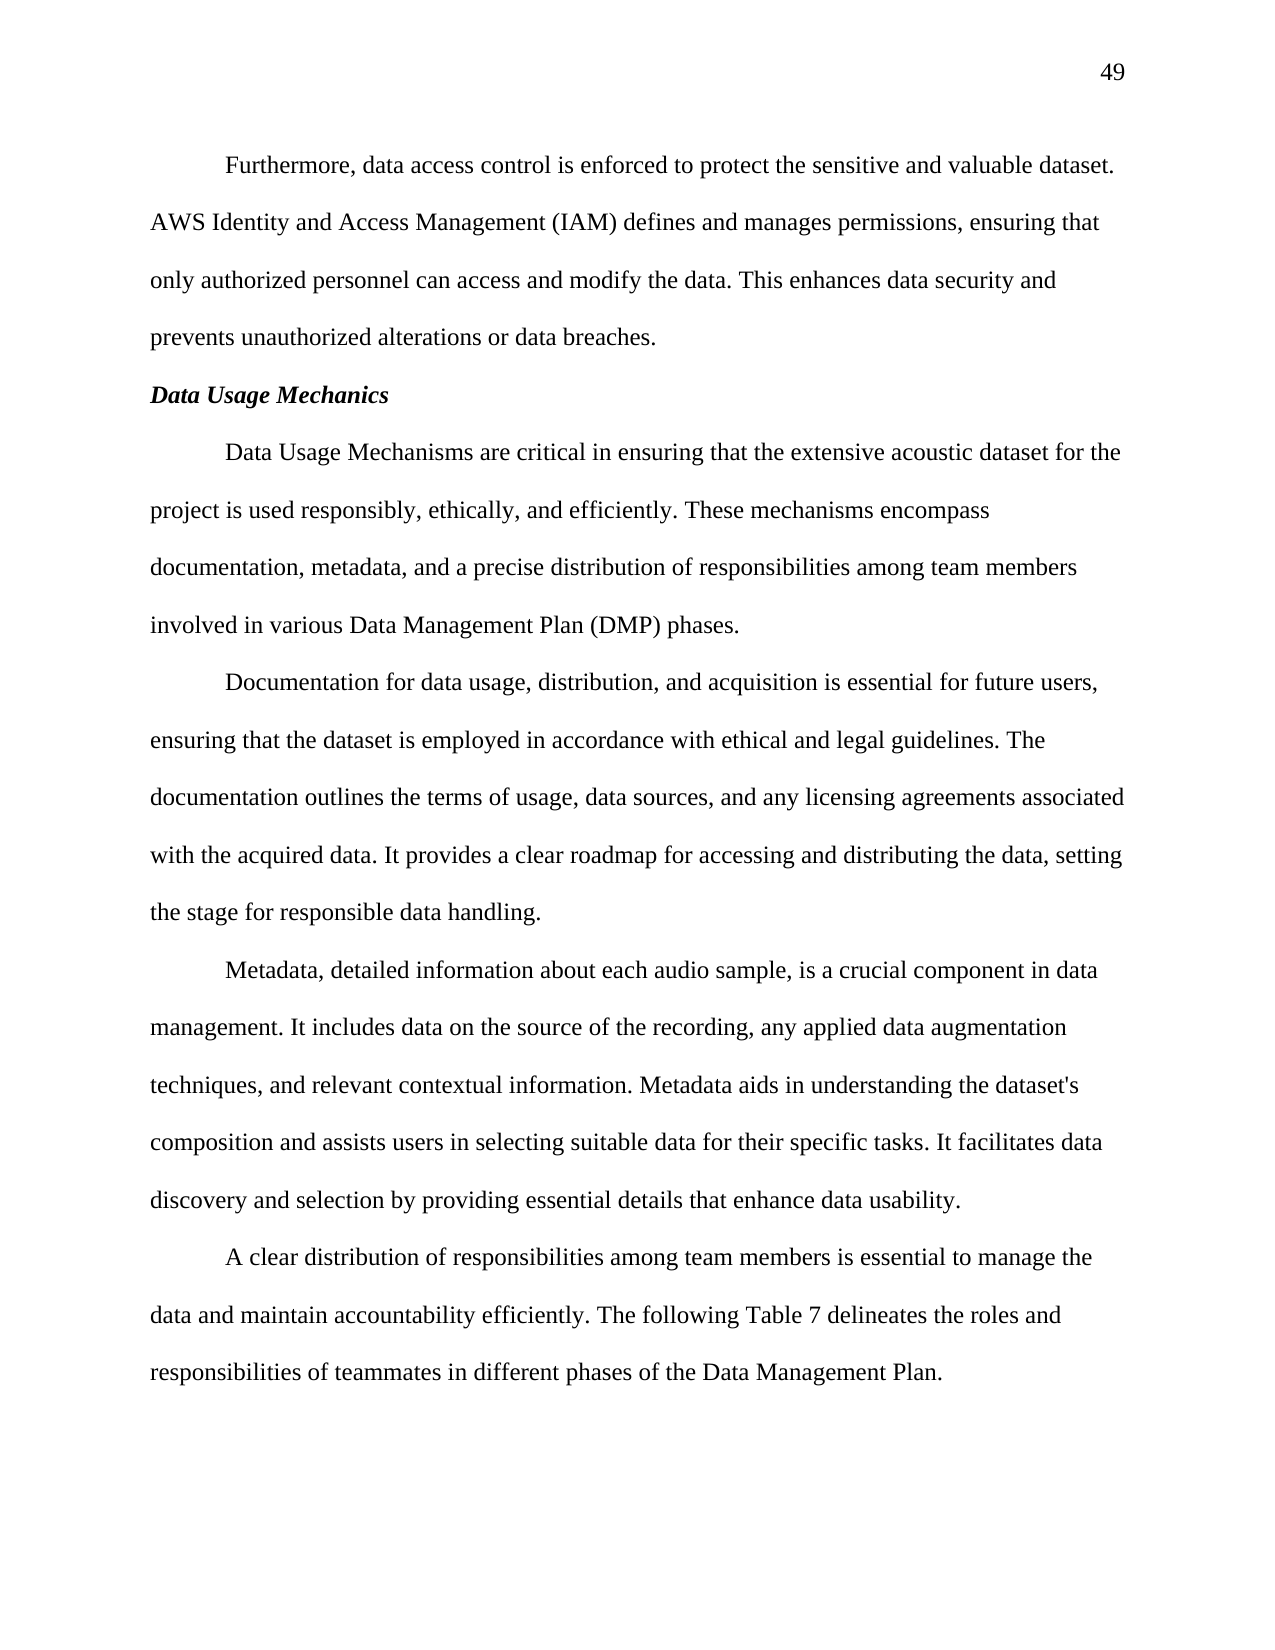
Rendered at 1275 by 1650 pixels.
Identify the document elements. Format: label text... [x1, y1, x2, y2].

text Furthermore, data access control is enforced to protect the sensitive and valuable dataset. AWS Identity and Access Management (IAM) defines and manages permissions, ensuring that only authorized personnel can access and modify the data. This enhances data security and prevents unauthorized alterations or data breaches. [150, 150, 1125, 351]
text Documentation for data usage, distribution, and acquisition is essential for future users, ensuring that the dataset is employed in accordance with ethical and legal guidelines. The documentation outlines the terms of usage, data sources, and any licensing agreements associated with the acquired data. It provides a clear roadmap for accessing and distributing the data, setting the stage for responsible data handling. [150, 667, 1125, 926]
text A clear distribution of responsibilities among team members is essential to manage the data and maintain accountability efficiently. The following Table 7 delineates the roles and responsibilities of teammates in different phases of the Data Management Plan. [150, 1242, 1125, 1386]
text Data Usage Mechanisms are critical in ensuring that the extensive acoustic dataset for the project is used responsibly, ethically, and efficiently. These mechanisms encompass documentation, metadata, and a precise distribution of responsibilities among team members involved in various Data Management Plan (DMP) phases. [150, 437, 1125, 639]
subtitle Data Usage Mechanics [150, 380, 1125, 409]
text Metadata, detailed information about each audio sample, is a crucial component in data management. It includes data on the source of the recording, any applied data augmentation techniques, and relevant contextual information. Metadata aids in understanding the dataset's composition and assists users in selecting suitable data for their specific tasks. It facilitates data discovery and selection by providing essential details that enhance data usability. [150, 955, 1125, 1214]
